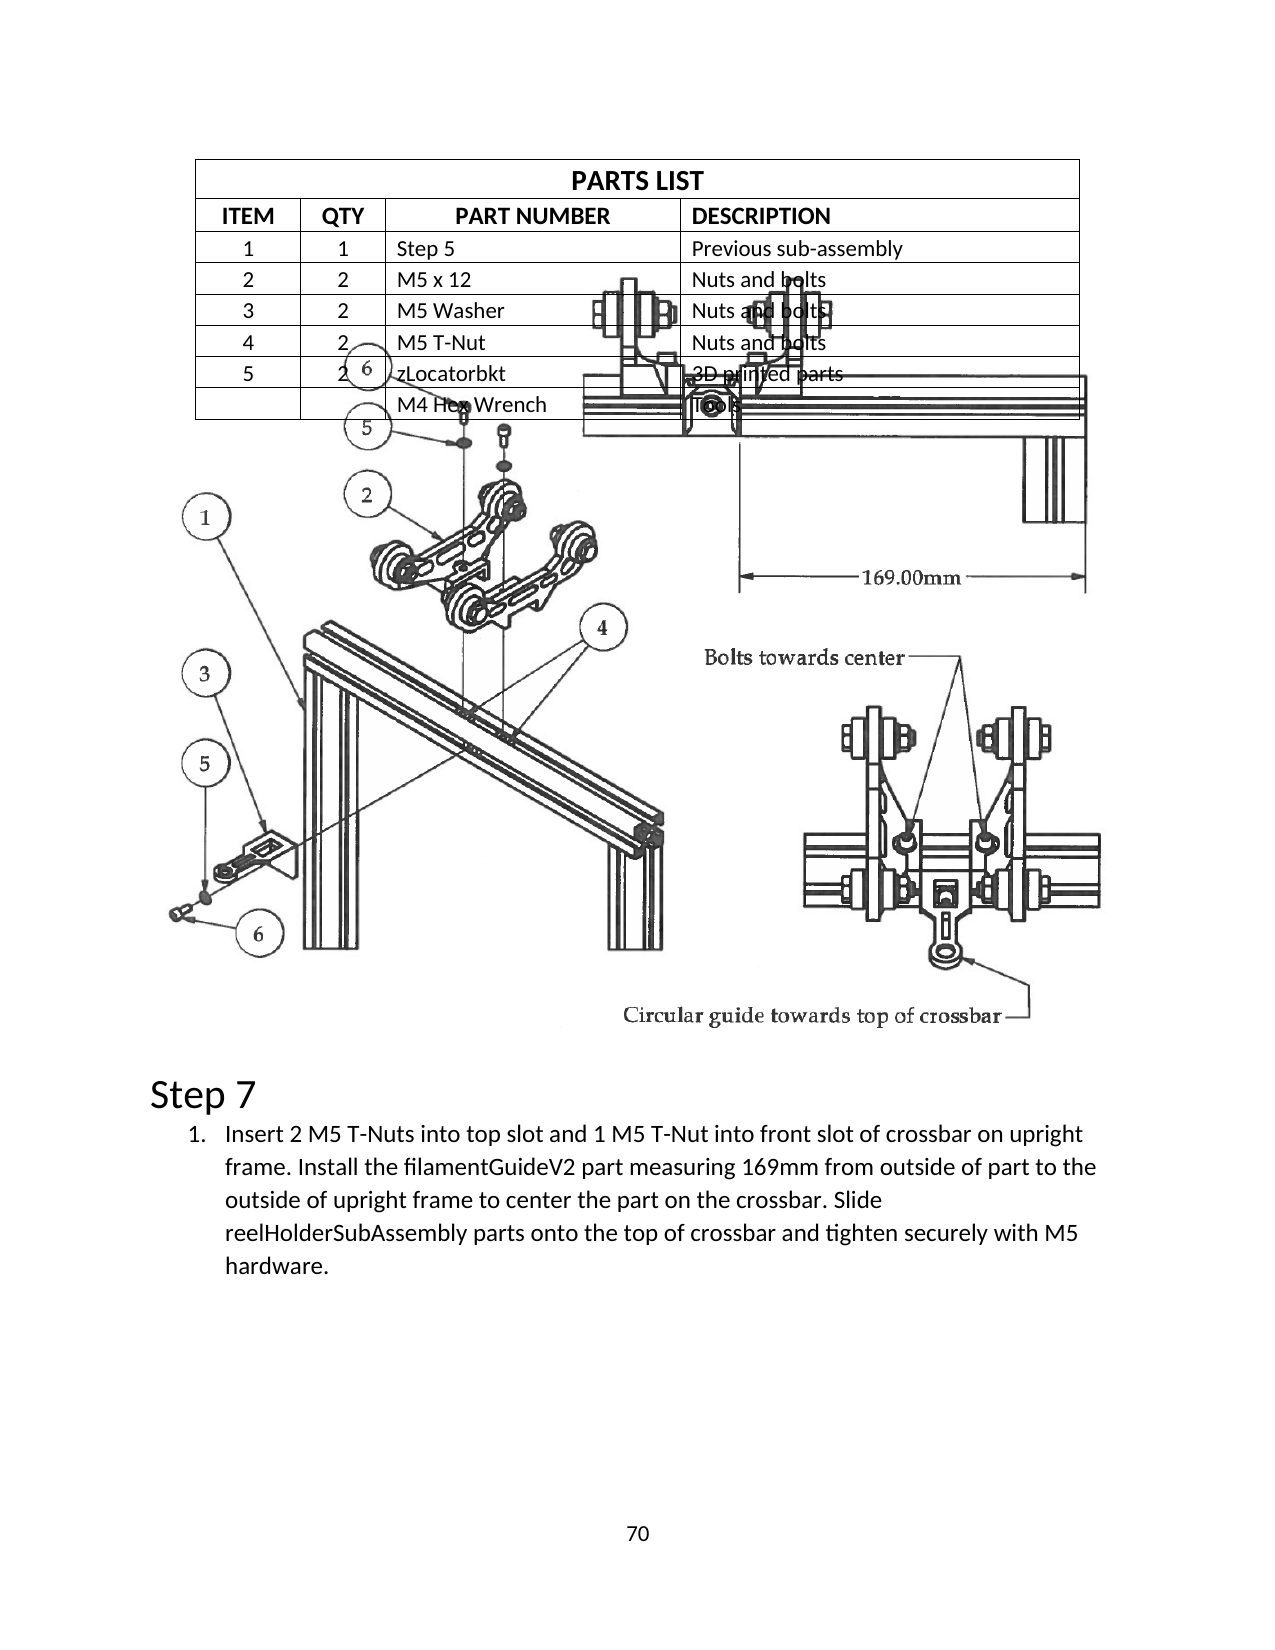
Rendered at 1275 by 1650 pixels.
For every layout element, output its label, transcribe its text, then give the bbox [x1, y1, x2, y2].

table_cell M5 Washer [386, 295, 680, 325]
table_cell 2 [301, 295, 385, 325]
table_cell QTY [301, 199, 385, 231]
table_cell zLocatorbkt [386, 357, 680, 387]
table_cell Tools [681, 388, 1079, 418]
table_cell [301, 388, 385, 418]
table_cell 2 [301, 357, 385, 387]
table_cell Step 5 [386, 232, 680, 262]
table_cell [196, 388, 300, 418]
table_cell M5 x 12 [386, 263, 680, 293]
table_cell DESCRIPTION [681, 199, 1079, 231]
table_cell 1 [196, 232, 300, 262]
table_cell Previous sub-assembly [681, 232, 1079, 262]
table_cell 2 [301, 326, 385, 356]
table_cell ITEM [196, 199, 300, 231]
table_cell 4 [196, 326, 300, 356]
table_cell Nuts and bolts [681, 295, 1079, 325]
table_cell 3D printed parts [681, 357, 1079, 387]
table_cell 3 [196, 295, 300, 325]
list Insert 2 M5 T-Nuts into top slot and 1 M5 T-Nut into front slot of crossbar on upright frame. Install the filamentGuideV2 part measuring 169mm from outside of part to the outside of upright frame to center the part on the crossbar. Slide reelHolderSubAssembly parts onto the top of crossbar and tighten securely with M5 hardware. [187, 1118, 1125, 1281]
picture [164, 270, 1108, 1027]
table_cell Nuts and bolts [681, 263, 1079, 293]
table_cell 2 [301, 263, 385, 293]
table_cell PART NUMBER [386, 199, 680, 231]
table_cell 2 [196, 263, 300, 293]
table_cell M4 Hex Wrench [386, 388, 680, 418]
table_cell M5 T-Nut [386, 326, 680, 356]
table_cell Nuts and bolts [681, 326, 1079, 356]
table_header PARTS LIST [196, 160, 1079, 198]
table_cell 1 [301, 232, 385, 262]
table_cell 5 [196, 357, 300, 387]
